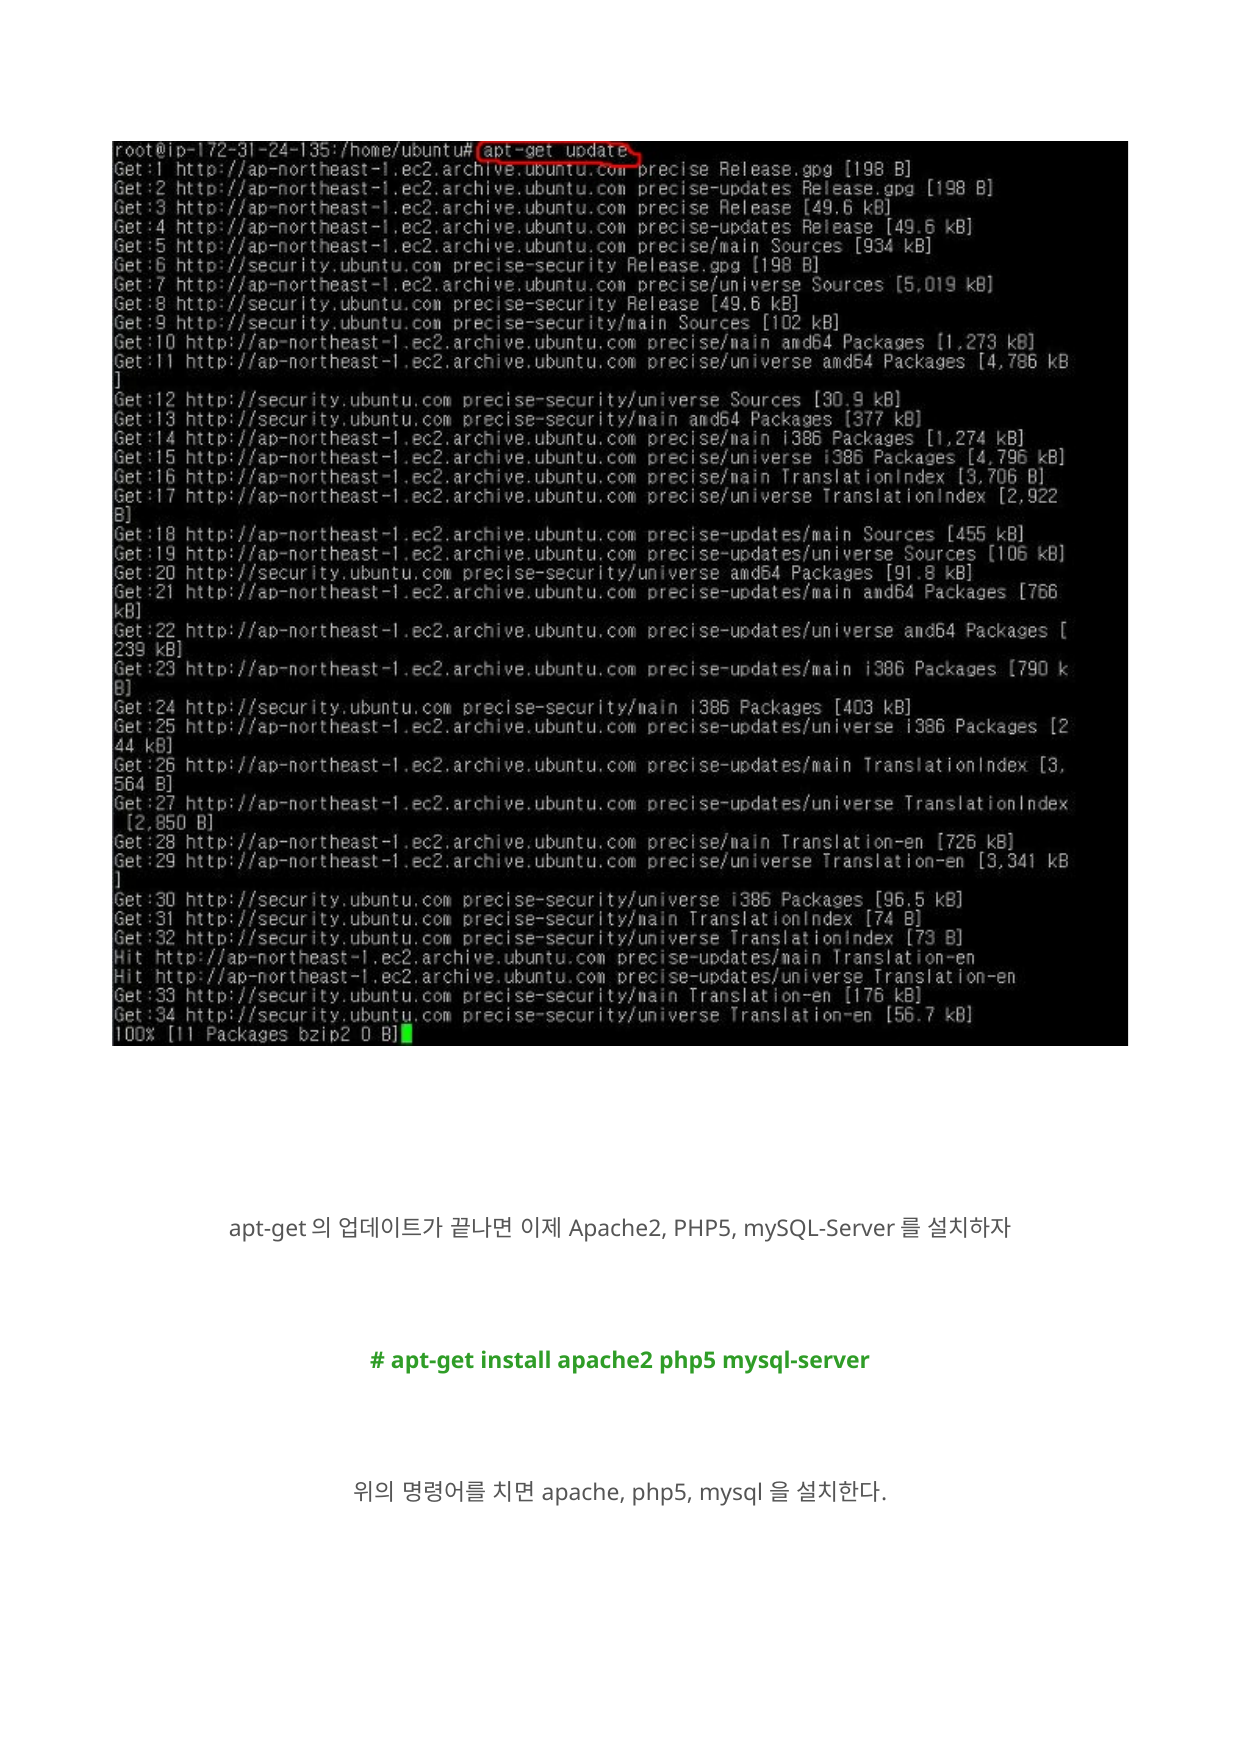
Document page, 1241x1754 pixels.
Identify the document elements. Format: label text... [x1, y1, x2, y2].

text 위의 명령어를 치면 apache, php5, mysql 을 설치한다. [75, 1470, 1165, 1507]
text # apt-get install apache2 php5 mysql-server [75, 1338, 1165, 1375]
picture [112, 141, 1129, 1046]
text apt-get의 업데이트가 끝나면 이제 Apache2, PHP5, mySQL-Server를 설치하자 [75, 1206, 1165, 1243]
